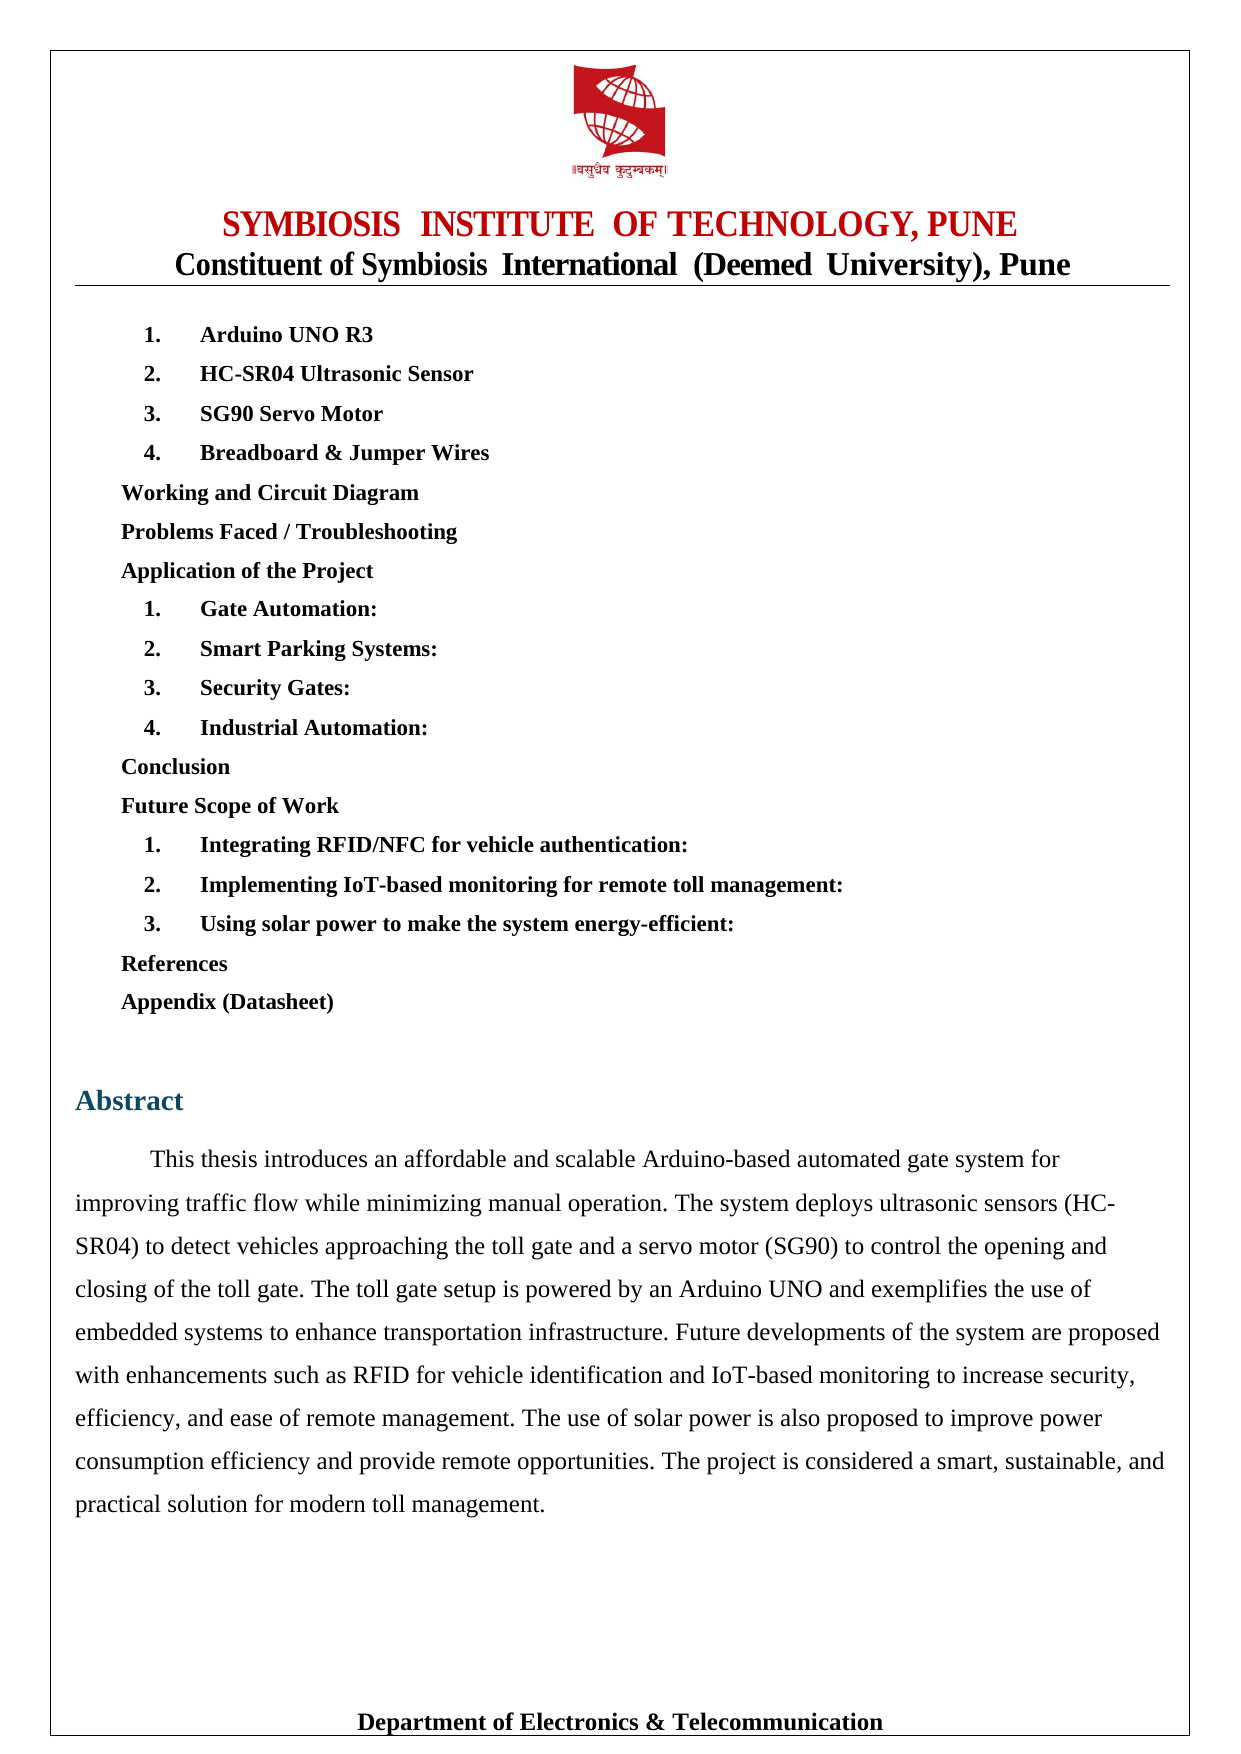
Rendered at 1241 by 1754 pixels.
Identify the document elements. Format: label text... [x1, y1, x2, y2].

subtitle Abstract [75, 1083, 1165, 1117]
picture [572, 65, 668, 178]
text This thesis introduces an affordable and scalable Arduino-based automated gate system for improving traffic flow while minimizing manual operation. The system deploys ultrasonic sensors (HC-SR04) to detect vehicles approaching the toll gate and a servo motor (SG90) to control the opening and closing of the toll gate. The toll gate setup is powered by an Arduino UNO and exemplifies the use of embedded systems to enhance transportation infrastructure. Future developments of the system are proposed with enhancements such as RFID for vehicle identification and IoT-based monitoring to increase security, efficiency, and ease of remote management. The use of solar power is also proposed to improve power consumption efficiency and provide remote opportunities. The project is considered a smart, sustainable, and practical solution for modern toll management. [75, 1144, 1165, 1518]
